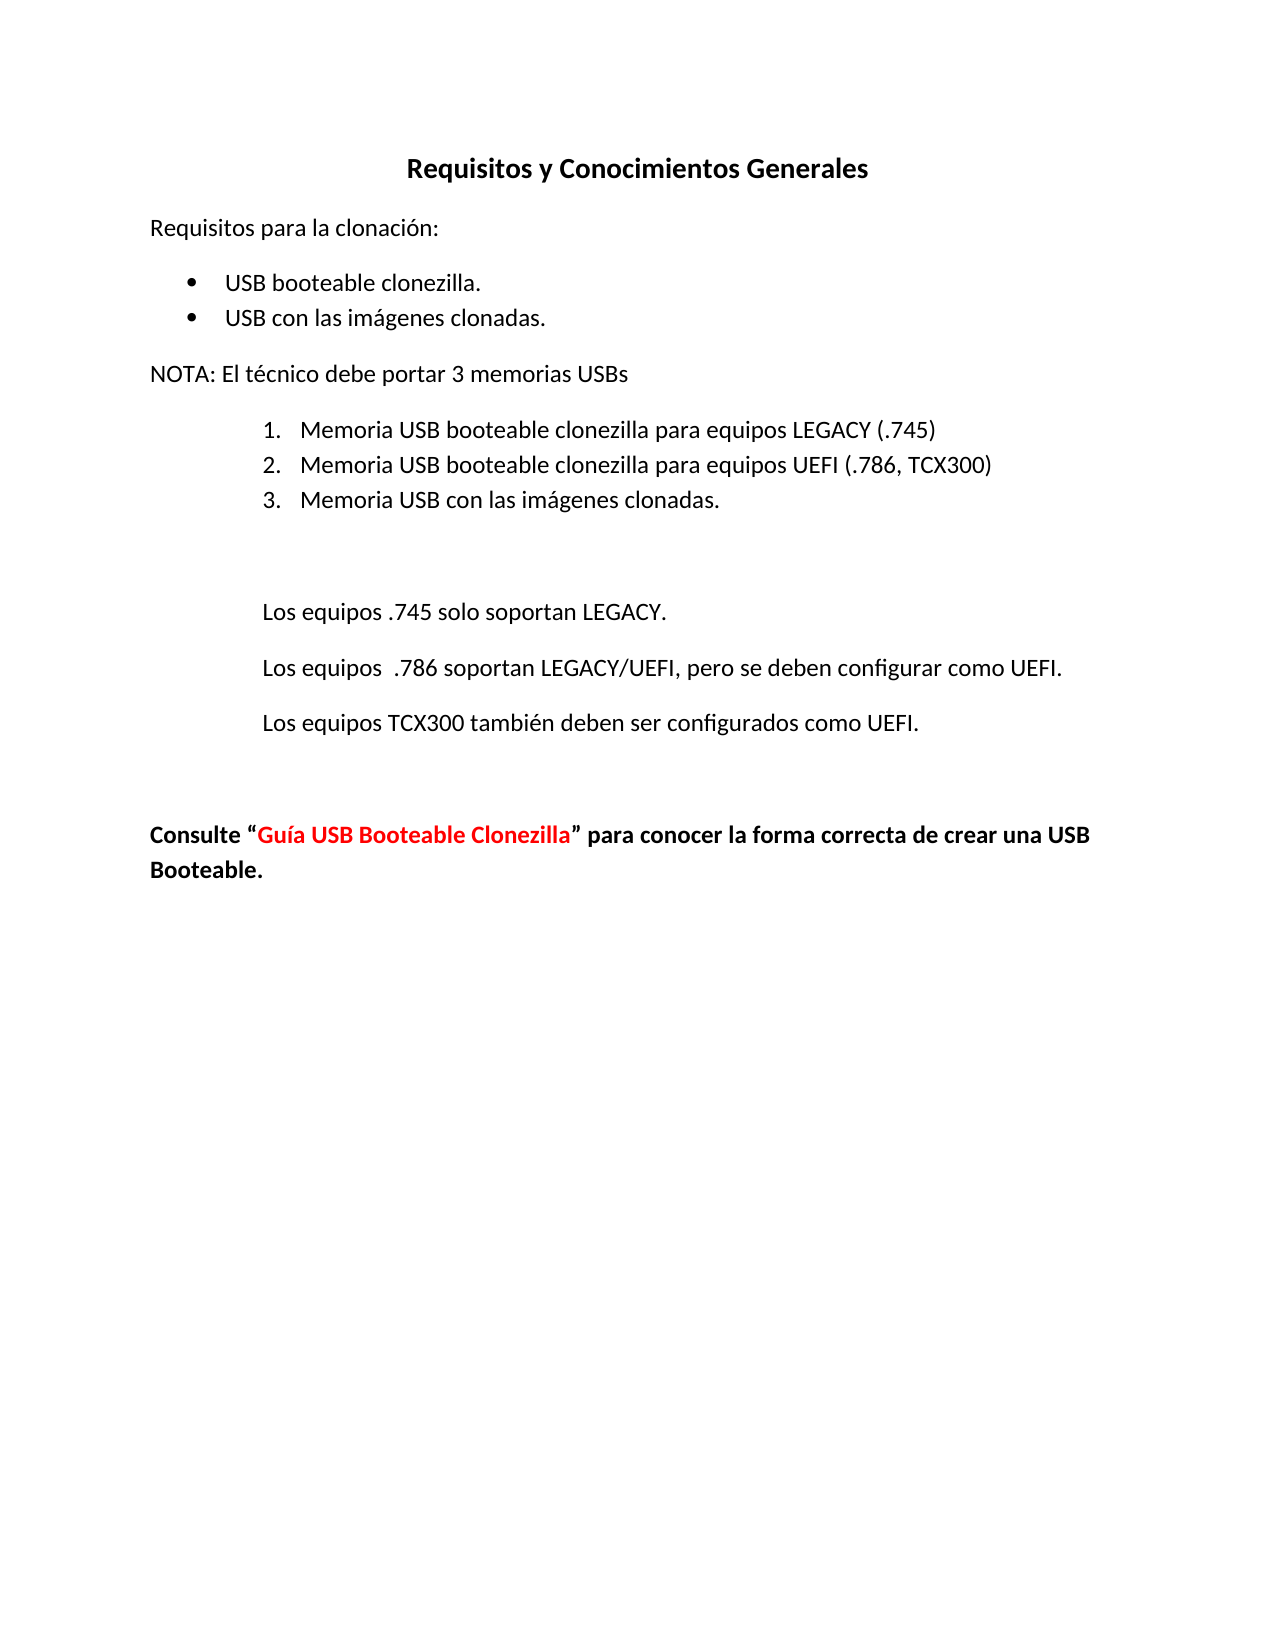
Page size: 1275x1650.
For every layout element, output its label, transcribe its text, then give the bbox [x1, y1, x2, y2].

text NOTA: El técnico debe portar 3 memorias USBs [150, 358, 1125, 389]
list Memoria USB booteable clonezilla para equipos LEGACY (.745) [262, 414, 1125, 445]
text Los equipos .745 solo soportan LEGACY. [262, 596, 1125, 626]
list Memoria USB booteable clonezilla para equipos UEFI (.786, TCX300) [262, 449, 1125, 480]
list Memoria USB con las imágenes clonadas. [262, 484, 1125, 515]
text Requisitos y Conocimientos Generales [150, 150, 1125, 186]
list USB booteable clonezilla. [187, 268, 1125, 298]
list USB con las imágenes clonadas. [187, 303, 1125, 333]
text Requisitos para la clonación: [150, 212, 1125, 242]
text Consulte “Guía USB Booteable Clonezilla” para conocer la forma correcta de crear una USB Booteable. [150, 819, 1125, 885]
text Los equipos TCX300 también deben ser configurados como UEFI. [262, 708, 1125, 738]
text Los equipos .786 soportan LEGACY/UEFI, pero se deben configurar como UEFI. [262, 652, 1125, 682]
